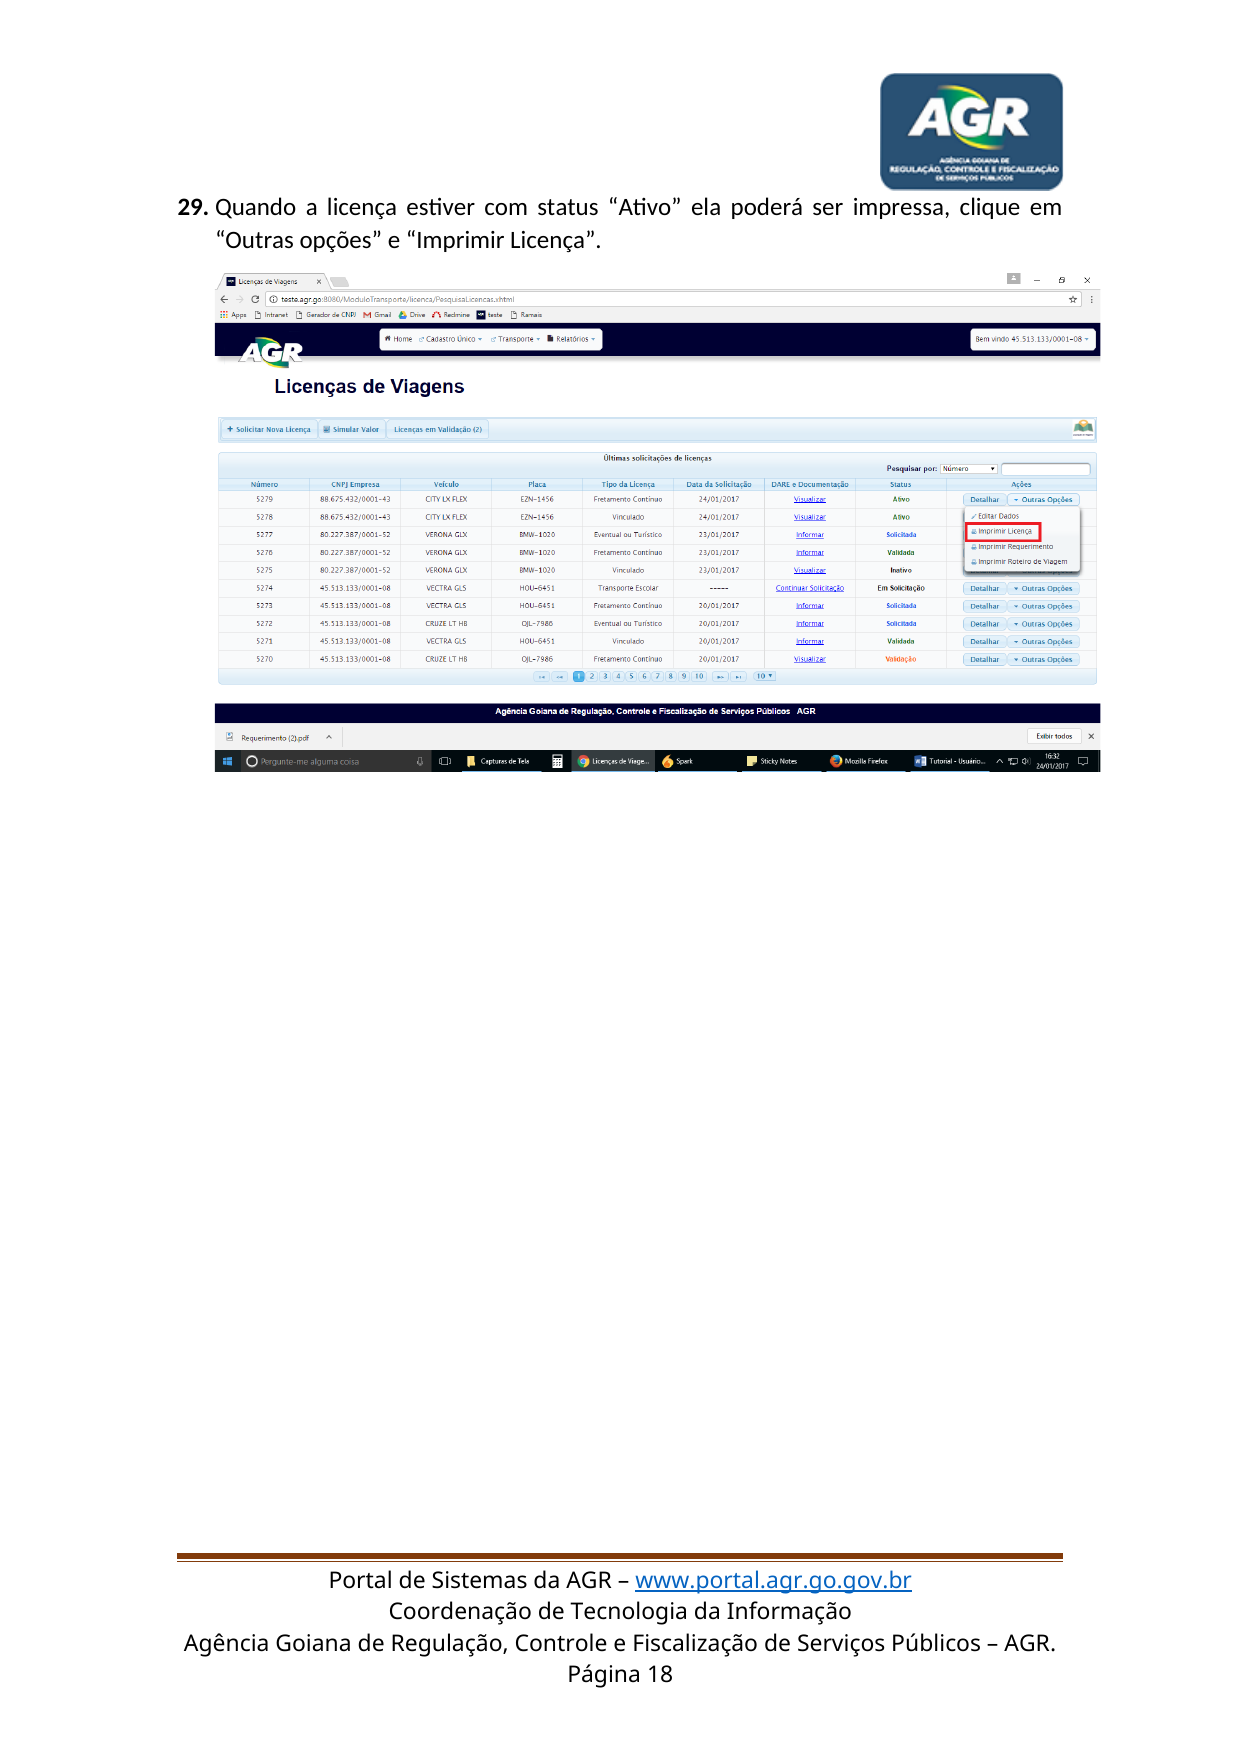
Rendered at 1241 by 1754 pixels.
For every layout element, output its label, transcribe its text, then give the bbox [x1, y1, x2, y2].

picture [214, 273, 1101, 772]
picture [880, 73, 1064, 191]
list Quando a licença estiver com status “Ativo” ela poderá ser impressa, clique em “Outras opções” e “Imprimir Licença”. [177, 191, 1063, 254]
